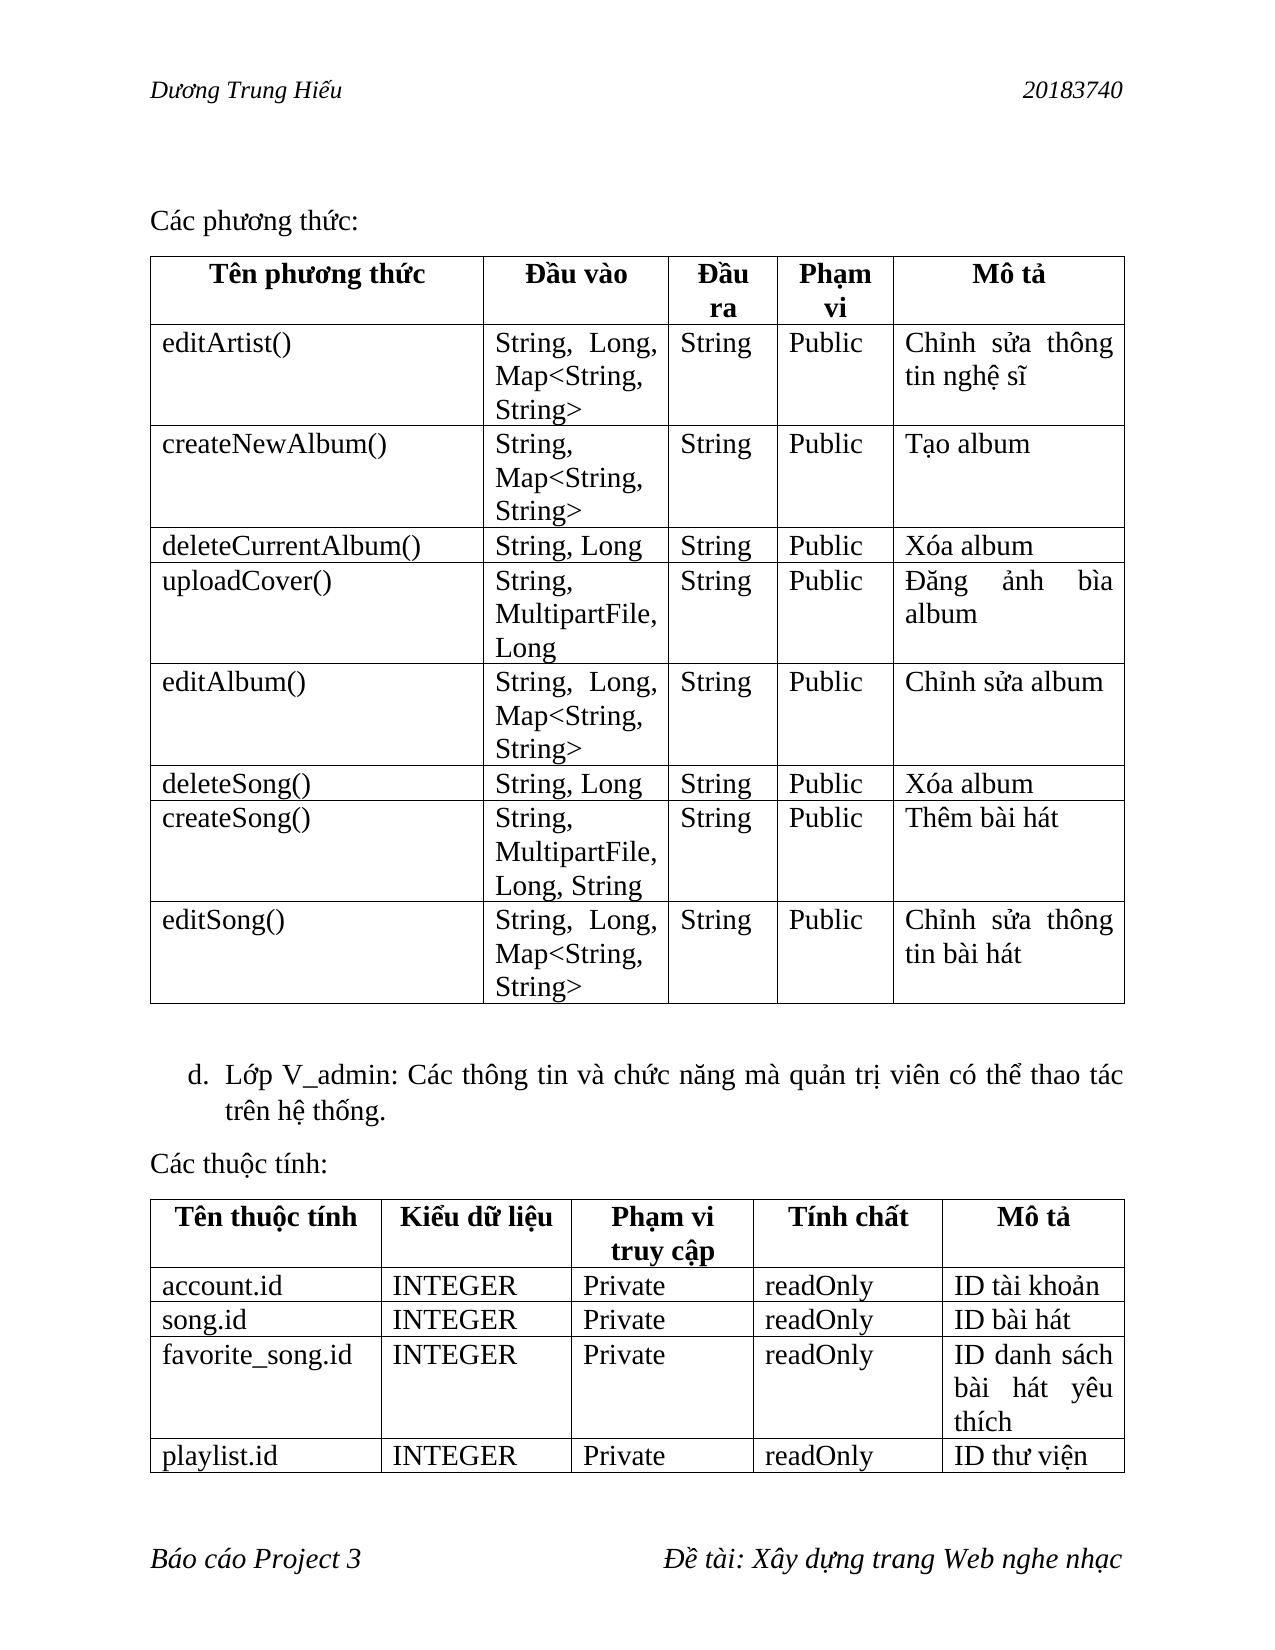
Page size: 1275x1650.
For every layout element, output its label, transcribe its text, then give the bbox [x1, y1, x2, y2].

table_cell String, MultipartFile, Long, String [484, 801, 668, 901]
table_cell uploadCover() [151, 563, 483, 663]
table_cell favorite_song.id [151, 1337, 381, 1437]
table_cell Private [572, 1268, 753, 1301]
table_cell ID thư viện [943, 1439, 1124, 1472]
table_header Đầu ra [669, 257, 777, 324]
table_cell Private [572, 1302, 753, 1336]
table_cell Public [778, 664, 893, 765]
table_cell Xóa album [894, 528, 1124, 562]
table_cell String [669, 325, 777, 425]
table_cell INTEGER [382, 1337, 571, 1437]
table_cell editAlbum() [151, 664, 483, 765]
table_cell Đăng ảnh bìa album [894, 563, 1124, 663]
table_cell deleteCurrentAlbum() [151, 528, 483, 562]
table_cell String, Long, Map<String, String> [484, 325, 668, 425]
table_cell readOnly [754, 1337, 942, 1437]
table_cell Public [778, 426, 893, 527]
table_header Tên phương thức [151, 257, 483, 324]
table_header Tên thuộc tính [151, 1200, 381, 1267]
table_cell String, MultipartFile, Long [484, 563, 668, 663]
table_header Phạm vi truy cập [572, 1200, 753, 1267]
text Các thuộc tính: [150, 1146, 1125, 1179]
table_cell Public [778, 325, 893, 425]
table_cell Public [778, 528, 893, 562]
table_cell readOnly [754, 1268, 942, 1301]
table_cell Chỉnh sửa thông tin nghệ sĩ [894, 325, 1124, 425]
table_cell Public [778, 902, 893, 1003]
table_cell account.id [151, 1268, 381, 1301]
text Các phương thức: [150, 203, 1125, 236]
table_cell String [669, 664, 777, 765]
table_cell Public [778, 801, 893, 901]
table_cell Public [778, 563, 893, 663]
table_cell song.id [151, 1302, 381, 1336]
table_cell Chỉnh sửa album [894, 664, 1124, 765]
table_cell Private [572, 1337, 753, 1437]
table_cell editArtist() [151, 325, 483, 425]
table_cell ID bài hát [943, 1302, 1124, 1336]
table_cell INTEGER [382, 1439, 571, 1472]
table_cell String [669, 766, 777, 799]
table_cell readOnly [754, 1302, 942, 1336]
table_cell ID danh sách bài hát yêu thích [943, 1337, 1124, 1437]
table_cell editSong() [151, 902, 483, 1003]
table_cell String, Long [484, 766, 668, 799]
table_cell String [669, 801, 777, 901]
table_cell createNewAlbum() [151, 426, 483, 527]
table_header Tính chất [754, 1200, 942, 1267]
table_cell String, Map<String, String> [484, 426, 668, 527]
list Lớp V_admin: Các thông tin và chức năng mà quản trị viên có thể thao tác trên hệ thống. [187, 1057, 1125, 1126]
table_cell Xóa album [894, 766, 1124, 799]
table_cell String [669, 563, 777, 663]
table_cell Thêm bài hát [894, 801, 1124, 901]
table_cell String, Long, Map<String, String> [484, 902, 668, 1003]
table_cell String, Long [484, 528, 668, 562]
table_cell String [669, 426, 777, 527]
table_cell Tạo album [894, 426, 1124, 527]
table_cell String [669, 528, 777, 562]
table_cell createSong() [151, 801, 483, 901]
table_cell readOnly [754, 1439, 942, 1472]
table_cell INTEGER [382, 1302, 571, 1336]
table_cell INTEGER [382, 1268, 571, 1301]
table_cell deleteSong() [151, 766, 483, 799]
table_header Phạm vi [778, 257, 893, 324]
table_cell ID tài khoản [943, 1268, 1124, 1301]
table_cell Private [572, 1439, 753, 1472]
table_header Mô tả [894, 257, 1124, 324]
table_header Mô tả [943, 1200, 1124, 1267]
table_cell Public [778, 766, 893, 799]
table_header Đầu vào [484, 257, 668, 324]
table_cell String [669, 902, 777, 1003]
table_header Kiểu dữ liệu [382, 1200, 571, 1267]
table_cell String, Long, Map<String, String> [484, 664, 668, 765]
table_cell Chỉnh sửa thông tin bài hát [894, 902, 1124, 1003]
table_cell playlist.id [151, 1439, 381, 1472]
